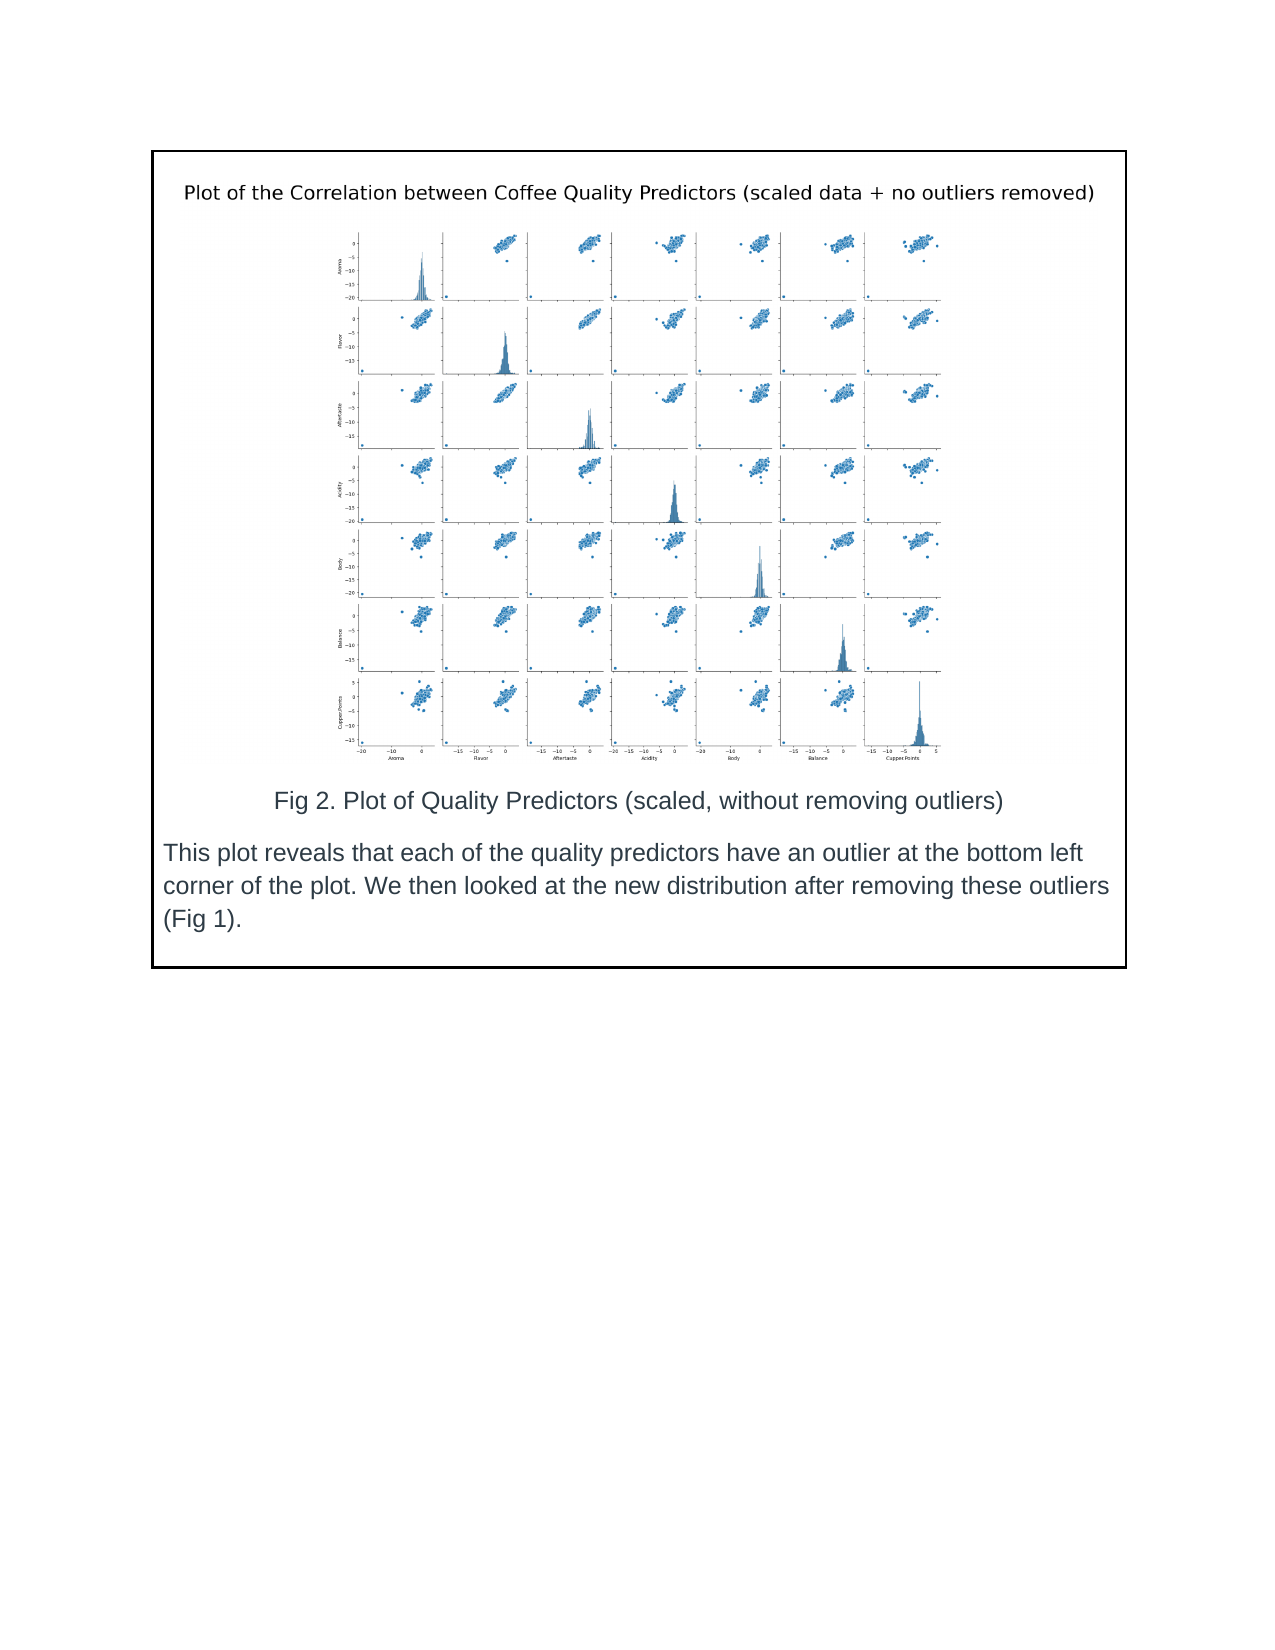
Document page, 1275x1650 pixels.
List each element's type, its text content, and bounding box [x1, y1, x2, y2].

picture [180, 181, 1098, 764]
table_cell Fig 2. Plot of Quality Predictors (scaled, without removing outliers) This plot reveals that each of the quality predictors have an outlier at the bottom left corner of the plot. We then looked at the new distribution after removing these outliers (Fig 1). [154, 152, 1125, 966]
